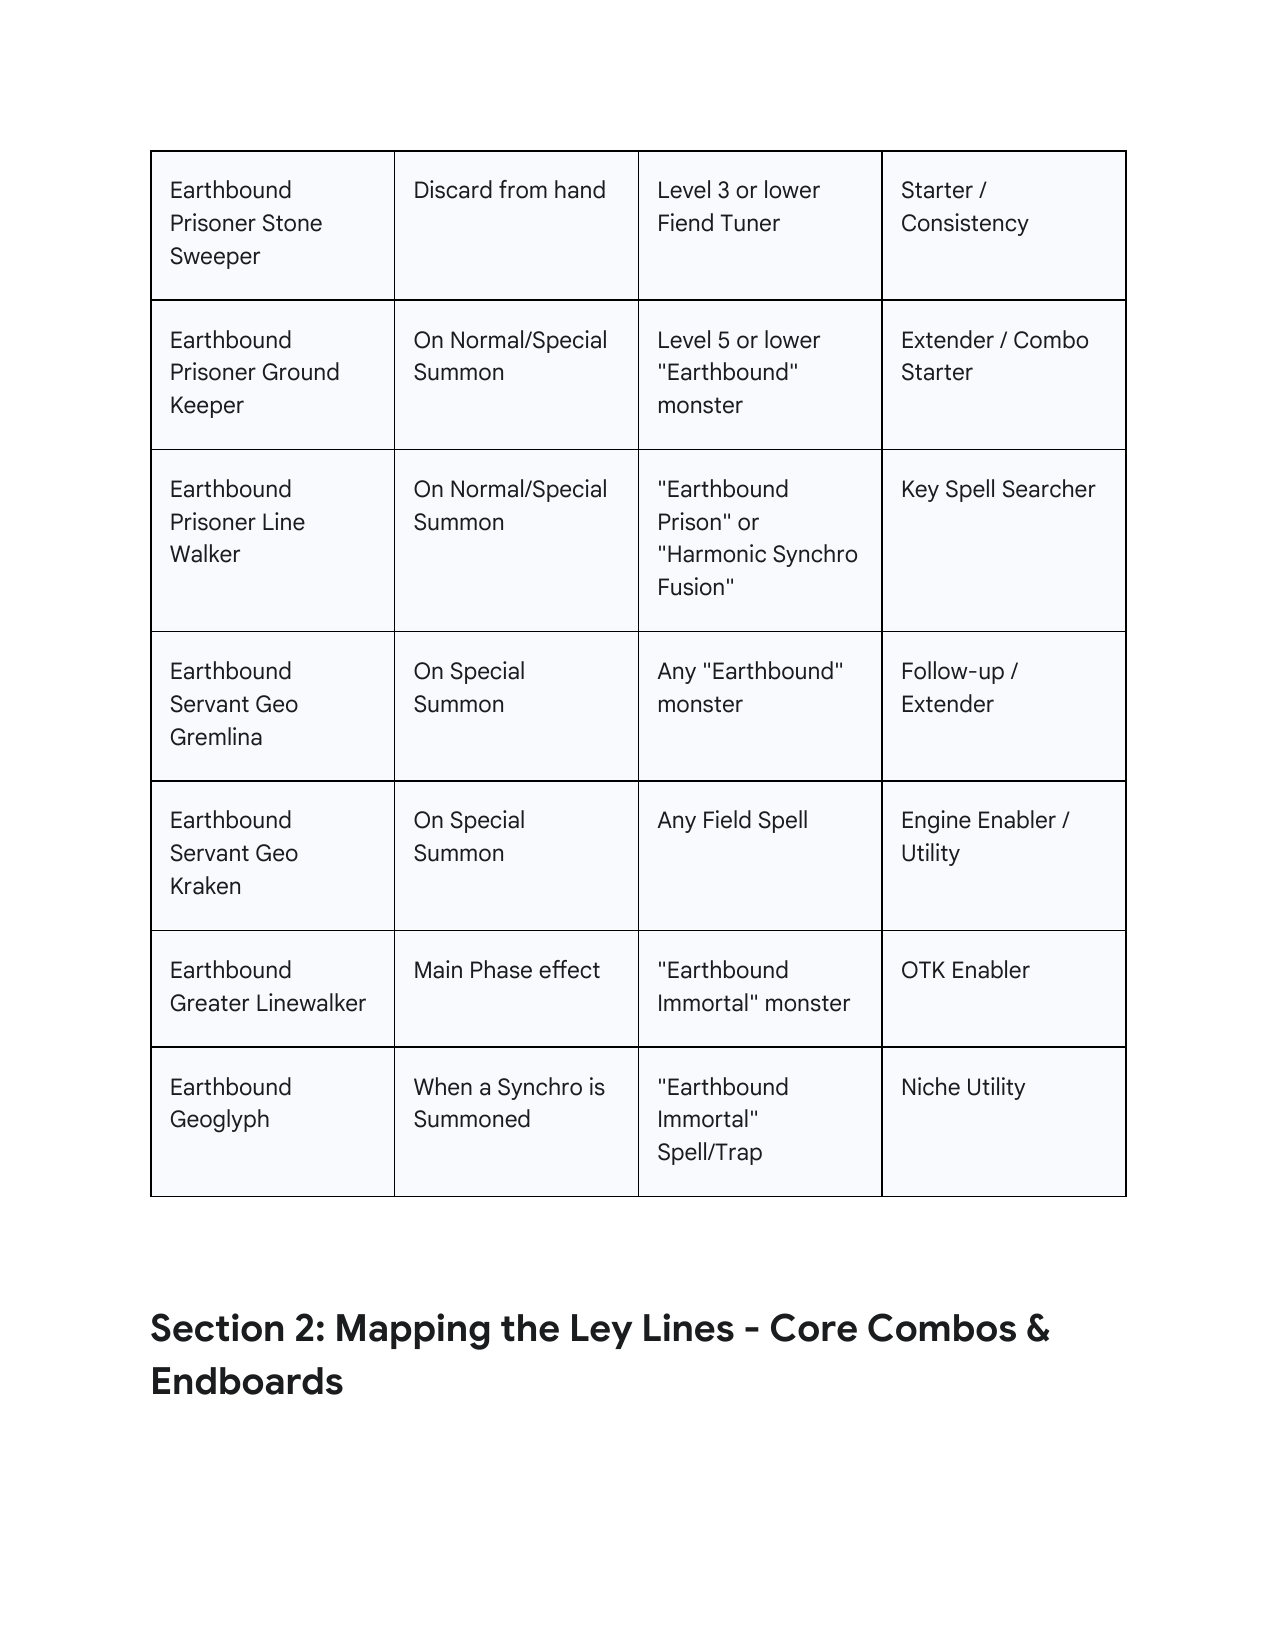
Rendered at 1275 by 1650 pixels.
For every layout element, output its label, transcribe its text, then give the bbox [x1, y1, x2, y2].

table_cell Engine Enabler / Utility [883, 782, 1125, 929]
table_cell When a Synchro is Summoned [395, 1048, 638, 1196]
table_cell Earthbound Prisoner Line Walker [152, 450, 394, 631]
table_cell On Special Summon [395, 782, 638, 929]
subtitle Section 2: Mapping the Ley Lines - Core Combos & Endboards [150, 1305, 1125, 1405]
table_cell Earthbound Servant Geo Gremlina [152, 632, 394, 780]
table_cell Follow-up / Extender [883, 632, 1125, 780]
table_cell Earthbound Geoglyph [152, 1048, 394, 1196]
table_cell On Special Summon [395, 632, 638, 780]
table_cell Main Phase effect [395, 931, 638, 1046]
table_cell "Earthbound Prison" or "Harmonic Synchro Fusion" [639, 450, 881, 631]
table_cell Earthbound Prisoner Stone Sweeper [152, 152, 394, 299]
table_cell "Earthbound Immortal" monster [639, 931, 881, 1046]
table_cell Discard from hand [395, 152, 638, 299]
table_cell Earthbound Greater Linewalker [152, 931, 394, 1046]
table_cell Key Spell Searcher [883, 450, 1125, 631]
table_cell Level 5 or lower "Earthbound" monster [639, 301, 881, 449]
table_cell On Normal/Special Summon [395, 450, 638, 631]
table_cell Level 3 or lower Fiend Tuner [639, 152, 881, 299]
table_cell Any Field Spell [639, 782, 881, 929]
table_cell Niche Utility [883, 1048, 1125, 1196]
table_cell On Normal/Special Summon [395, 301, 638, 449]
table_cell Any "Earthbound" monster [639, 632, 881, 780]
table_cell Earthbound Servant Geo Kraken [152, 782, 394, 929]
table_cell Starter / Consistency [883, 152, 1125, 299]
table_cell Extender / Combo Starter [883, 301, 1125, 449]
table_cell OTK Enabler [883, 931, 1125, 1046]
table_cell "Earthbound Immortal" Spell/Trap [639, 1048, 881, 1196]
table_cell Earthbound Prisoner Ground Keeper [152, 301, 394, 449]
